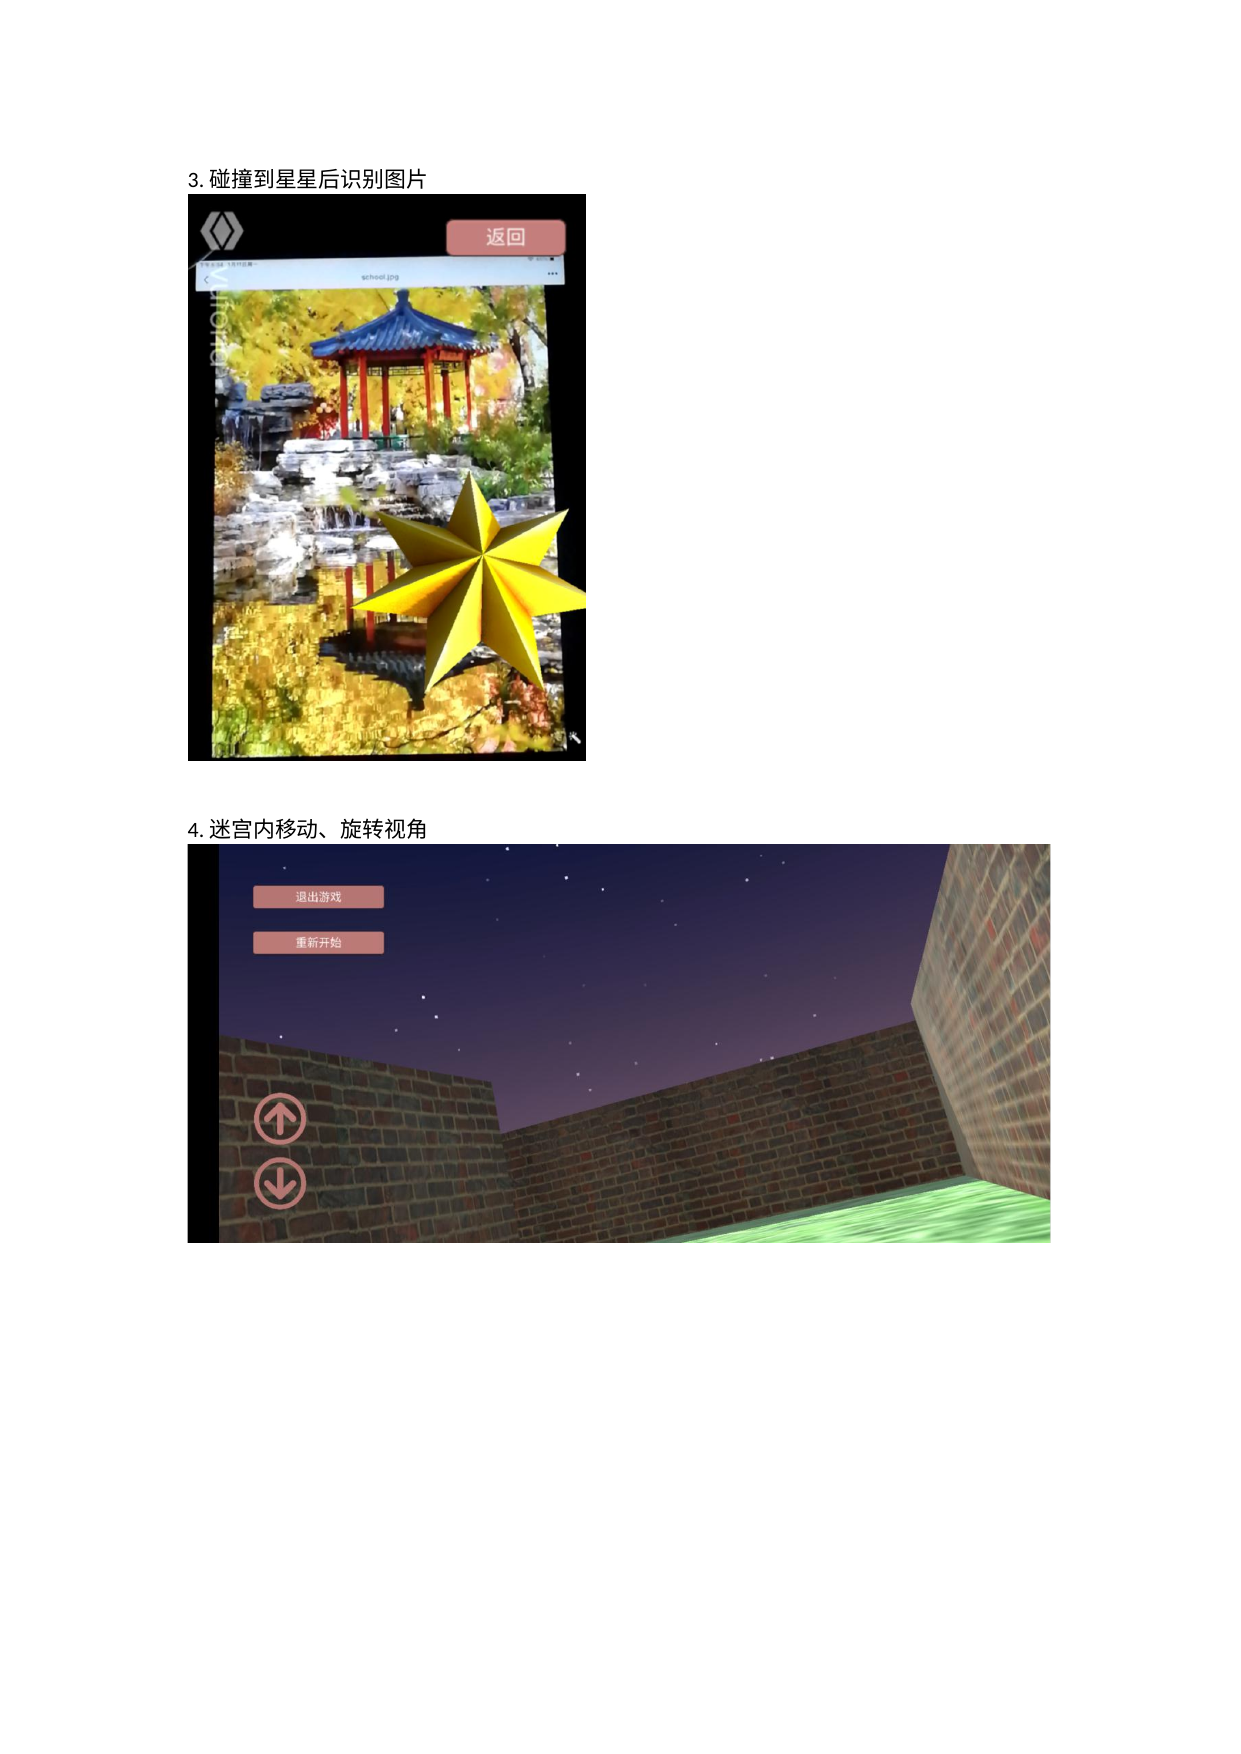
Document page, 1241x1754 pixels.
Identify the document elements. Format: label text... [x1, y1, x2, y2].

list 迷宫内移动、旋转视角 [187, 812, 1053, 844]
picture [188, 194, 586, 761]
picture [187, 844, 1051, 1243]
list 碰撞到星星后识别图片 [187, 162, 1053, 194]
